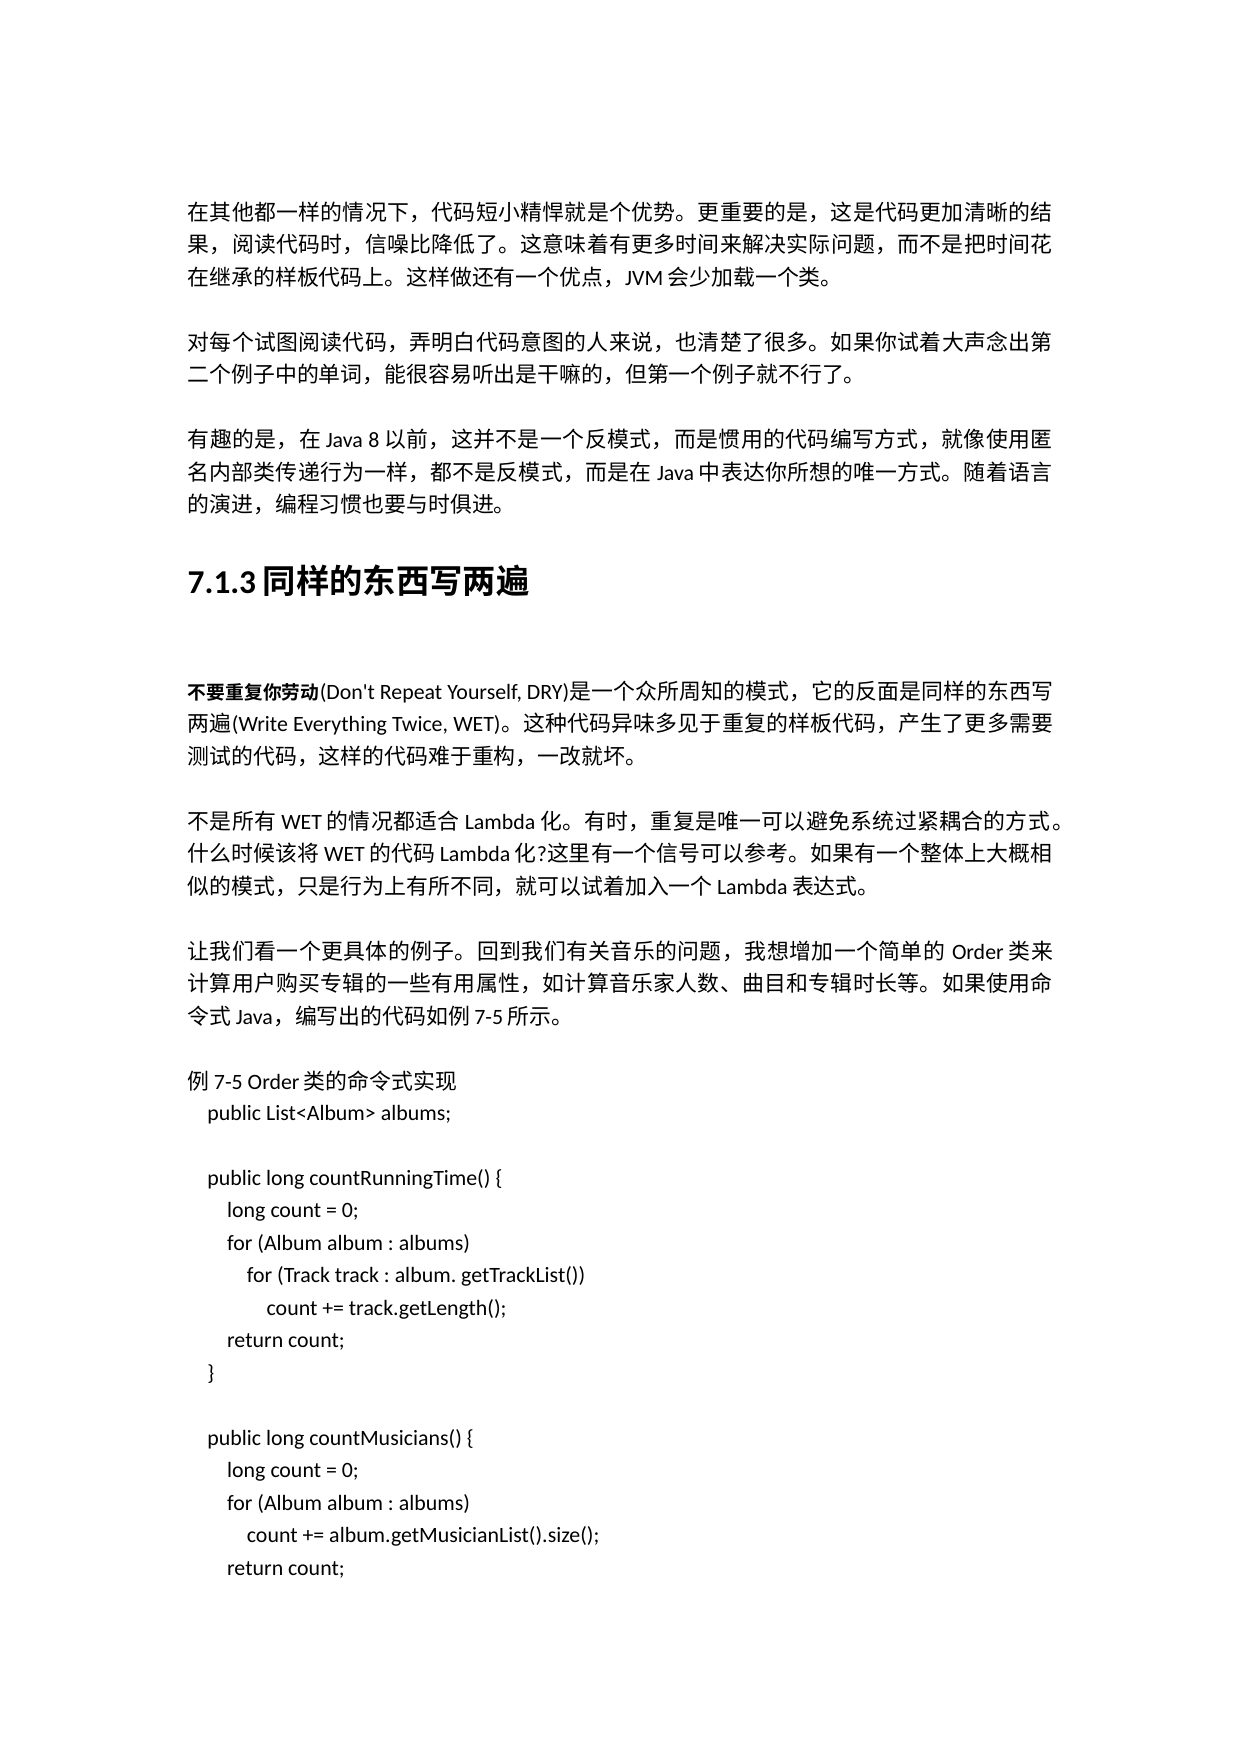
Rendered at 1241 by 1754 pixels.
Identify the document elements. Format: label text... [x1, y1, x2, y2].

text 对每个试图阅读代码，弄明白代码意图的人来说，也清楚了很多。如果你试着大声念出第二个例子中的单词，能很容易听出是干嘛的，但第一个例子就不行了。 [187, 324, 1053, 389]
text long count = 0; [187, 1193, 1053, 1226]
text public List<Album> albums; [187, 1096, 1053, 1128]
text count += album.getMusicianList().size(); [187, 1518, 1053, 1551]
text 例7-5 Order类的命令式实现 [187, 1063, 1053, 1096]
text 让我们看一个更具体的例子。回到我们有关音乐的问题，我想增加一个简单的Order类来计算用户购买专辑的一些有用属性，如计算音乐家人数、曲目和专辑时长等。如果使用命令式Java，编写出的代码如例7-5所示。 [187, 933, 1053, 1031]
text } [187, 1356, 1053, 1388]
text 在其他都一样的情况下，代码短小精悍就是个优势。更重要的是，这是代码更加清晰的结果，阅读代码时，信噪比降低了。这意味着有更多时间来解决实际问题，而不是把时间花在继承的样板代码上。这样做还有一个优点，JVM会少加载一个类。 [187, 194, 1053, 292]
text public long countRunningTime() { [187, 1161, 1053, 1193]
text for (Album album : albums) [187, 1486, 1053, 1518]
text public long countMusicians() { [187, 1421, 1053, 1453]
text count += track.getLength(); [187, 1291, 1053, 1323]
text long count = 0; [187, 1453, 1053, 1486]
text for (Album album : albums) [187, 1226, 1053, 1258]
text return count; [187, 1323, 1053, 1356]
text return count; [187, 1551, 1053, 1583]
text 不是所有WET的情况都适合Lambda化。有时，重复是唯一可以避免系统过紧耦合的方式。什么时候该将WET的代码Lambda化?这里有一个信号可以参考。如果有一个整体上大概相似的模式，只是行为上有所不同，就可以试着加入一个Lambda表达式。 [187, 803, 1053, 901]
text 有趣的是，在Java 8以前，这并不是一个反模式，而是惯用的代码编写方式，就像使用匿名内部类传递行为一样，都不是反模式，而是在Java中表达你所想的唯一方式。随着语言的演进，编程习惯也要与时俱进。 [187, 422, 1053, 519]
text 不要重复你劳动(Don't Repeat Yourself, DRY)是一个众所周知的模式，它的反面是同样的东西写两遍(Write Everything Twice, WET)。这种代码异味多见于重复的样板代码，产生了更多需要测试的代码，这样的代码难于重构，一改就坏。 [187, 673, 1053, 771]
text for (Track track : album. getTrackList()) [187, 1258, 1053, 1291]
subtitle 7.1.3同样的东西写两遍 [187, 547, 1053, 612]
